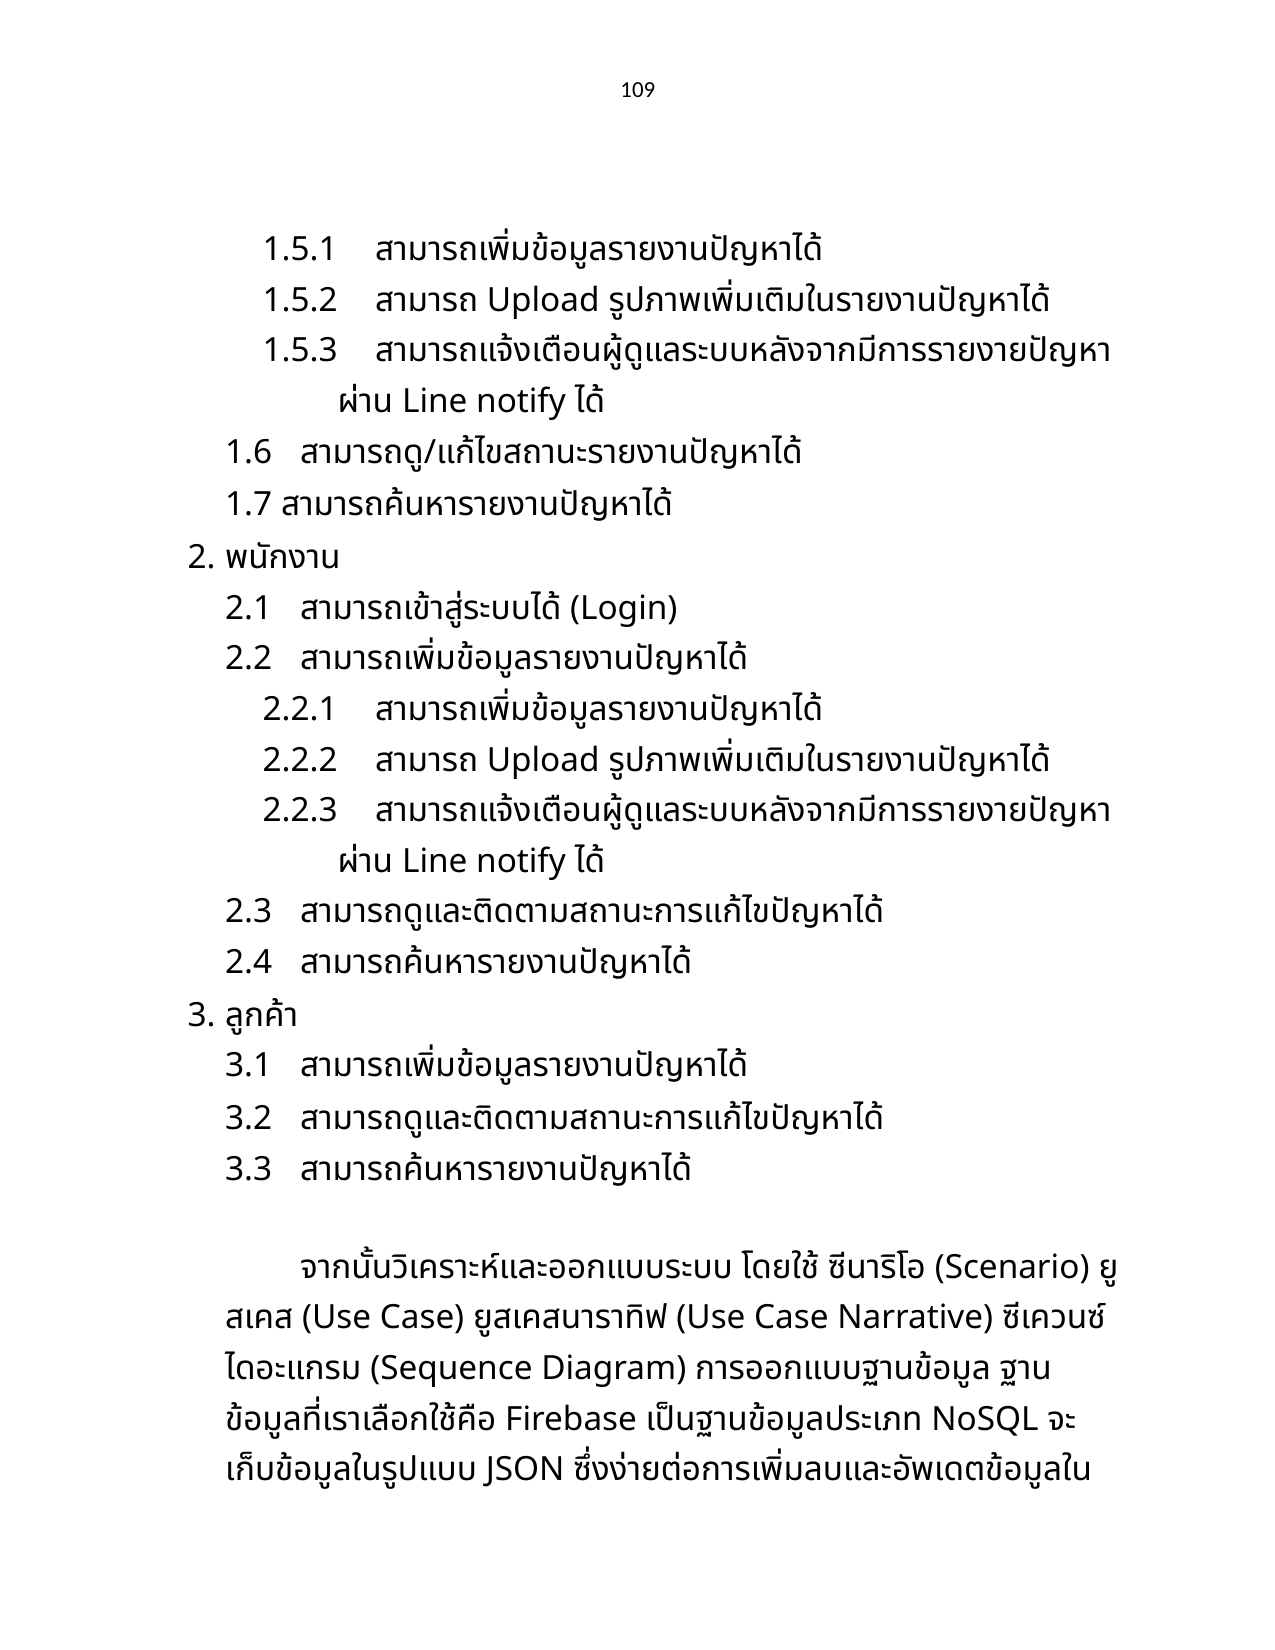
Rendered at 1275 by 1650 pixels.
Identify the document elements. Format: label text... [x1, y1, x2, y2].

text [225, 1243, 1125, 1496]
list พนักงาน [187, 533, 1125, 583]
list สามารถดู/แก้ไขสถานะรายงานปัญหาได้ [225, 427, 1125, 478]
list สามารถค้นหารายงานปัญหาได้ [225, 1144, 1125, 1195]
list สามารถเพิ่มข้อมูลรายงานปัญหาได้ [262, 225, 1125, 276]
list สามารถดูและติดตามสถานะการแก้ไขปัญหาได้ [225, 887, 1125, 938]
list สามารถ Upload รูปภาพเพิ่มเติมในรายงานปัญหาได้ [262, 735, 1125, 786]
list สามารถค้นหารายงานปัญหาได้ [225, 938, 1125, 988]
list สามารถแจ้งเตือนผู้ดูแลระบบหลังจากมีการรายงายปัญหาผ่าน Line notify ได้ [262, 786, 1125, 887]
list สามารถเข้าสู่ระบบได้ (Login) [225, 583, 1125, 634]
list สามารถเพิ่มข้อมูลรายงานปัญหาได้ [262, 685, 1125, 735]
list สามารถดูและติดตามสถานะการแก้ไขปัญหาได้ [225, 1094, 1125, 1144]
list สามารถเพิ่มข้อมูลรายงานปัญหาได้ [225, 1041, 1125, 1092]
list สามารถเพิ่มข้อมูลรายงานปัญหาได้ [225, 634, 1125, 685]
text 1.7 สามารถค้นหารายงานปัญหาได้ [225, 480, 1125, 531]
list สามารถ Upload รูปภาพเพิ่มเติมในรายงานปัญหาได้ [262, 276, 1125, 326]
list ลูกค้า [187, 991, 1125, 1041]
list สามารถแจ้งเตือนผู้ดูแลระบบหลังจากมีการรายงายปัญหาผ่าน Line notify ได้ [262, 326, 1125, 427]
